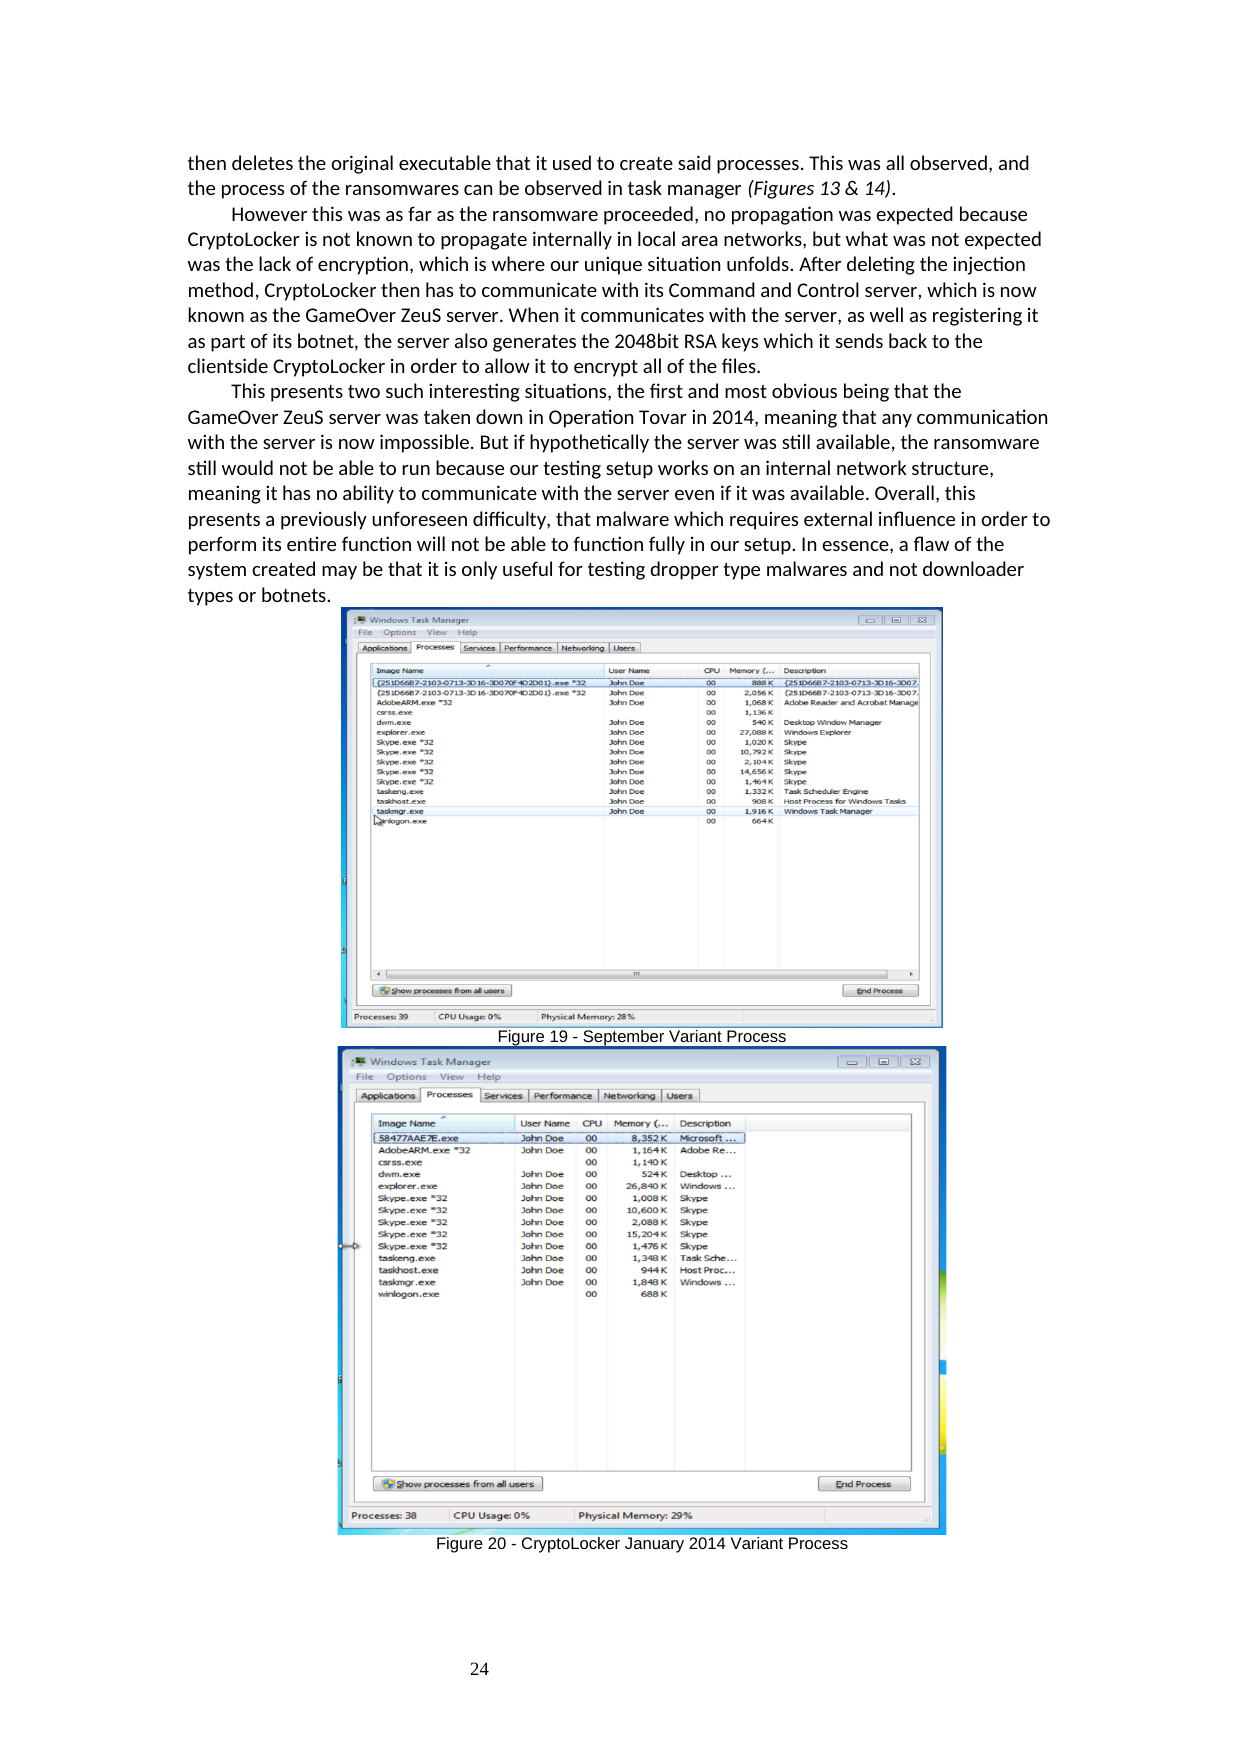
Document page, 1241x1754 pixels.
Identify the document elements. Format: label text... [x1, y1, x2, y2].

text This presents two such interesting situations, the first and most obvious being that the GameOver ZeuS server was taken down in Operation Tovar in 2014, meaning that any communication with the server is now impossible. But if hypothetically the server was still available, the ransomware still would not be able to run because our testing setup works on an internal network structure, meaning it has no ability to communicate with the server even if it was available. Overall, this presents a previously unforeseen difficulty, that malware which requires external influence in order to perform its entire function will not be able to function fully in our setup. In essence, a flaw of the system created may be that it is only useful for testing dropper type malwares and not downloader types or botnets. [187, 379, 1053, 607]
text However this was as far as the ransomware proceeded, no propagation was expected because CryptoLocker is not known to propagate internally in local area networks, but what was not expected was the lack of encryption, which is where our unique situation unfolds. After deleting the injection method, CryptoLocker then has to communicate with its Command and Control server, which is now known as the GameOver ZeuS server. When it communicates with the server, as well as registering it as part of its botnet, the server also generates the 2048bit RSA keys which it sends back to the clientside CryptoLocker in order to allow it to encrypt all of the files. [187, 201, 1053, 379]
text Figure 19 - September Variant Process [187, 1027, 1053, 1046]
picture [337, 1046, 947, 1535]
text Figure 20 - CryptoLocker January 2014 Variant Process [187, 1534, 1053, 1553]
picture [341, 607, 943, 1028]
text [187, 150, 1053, 201]
